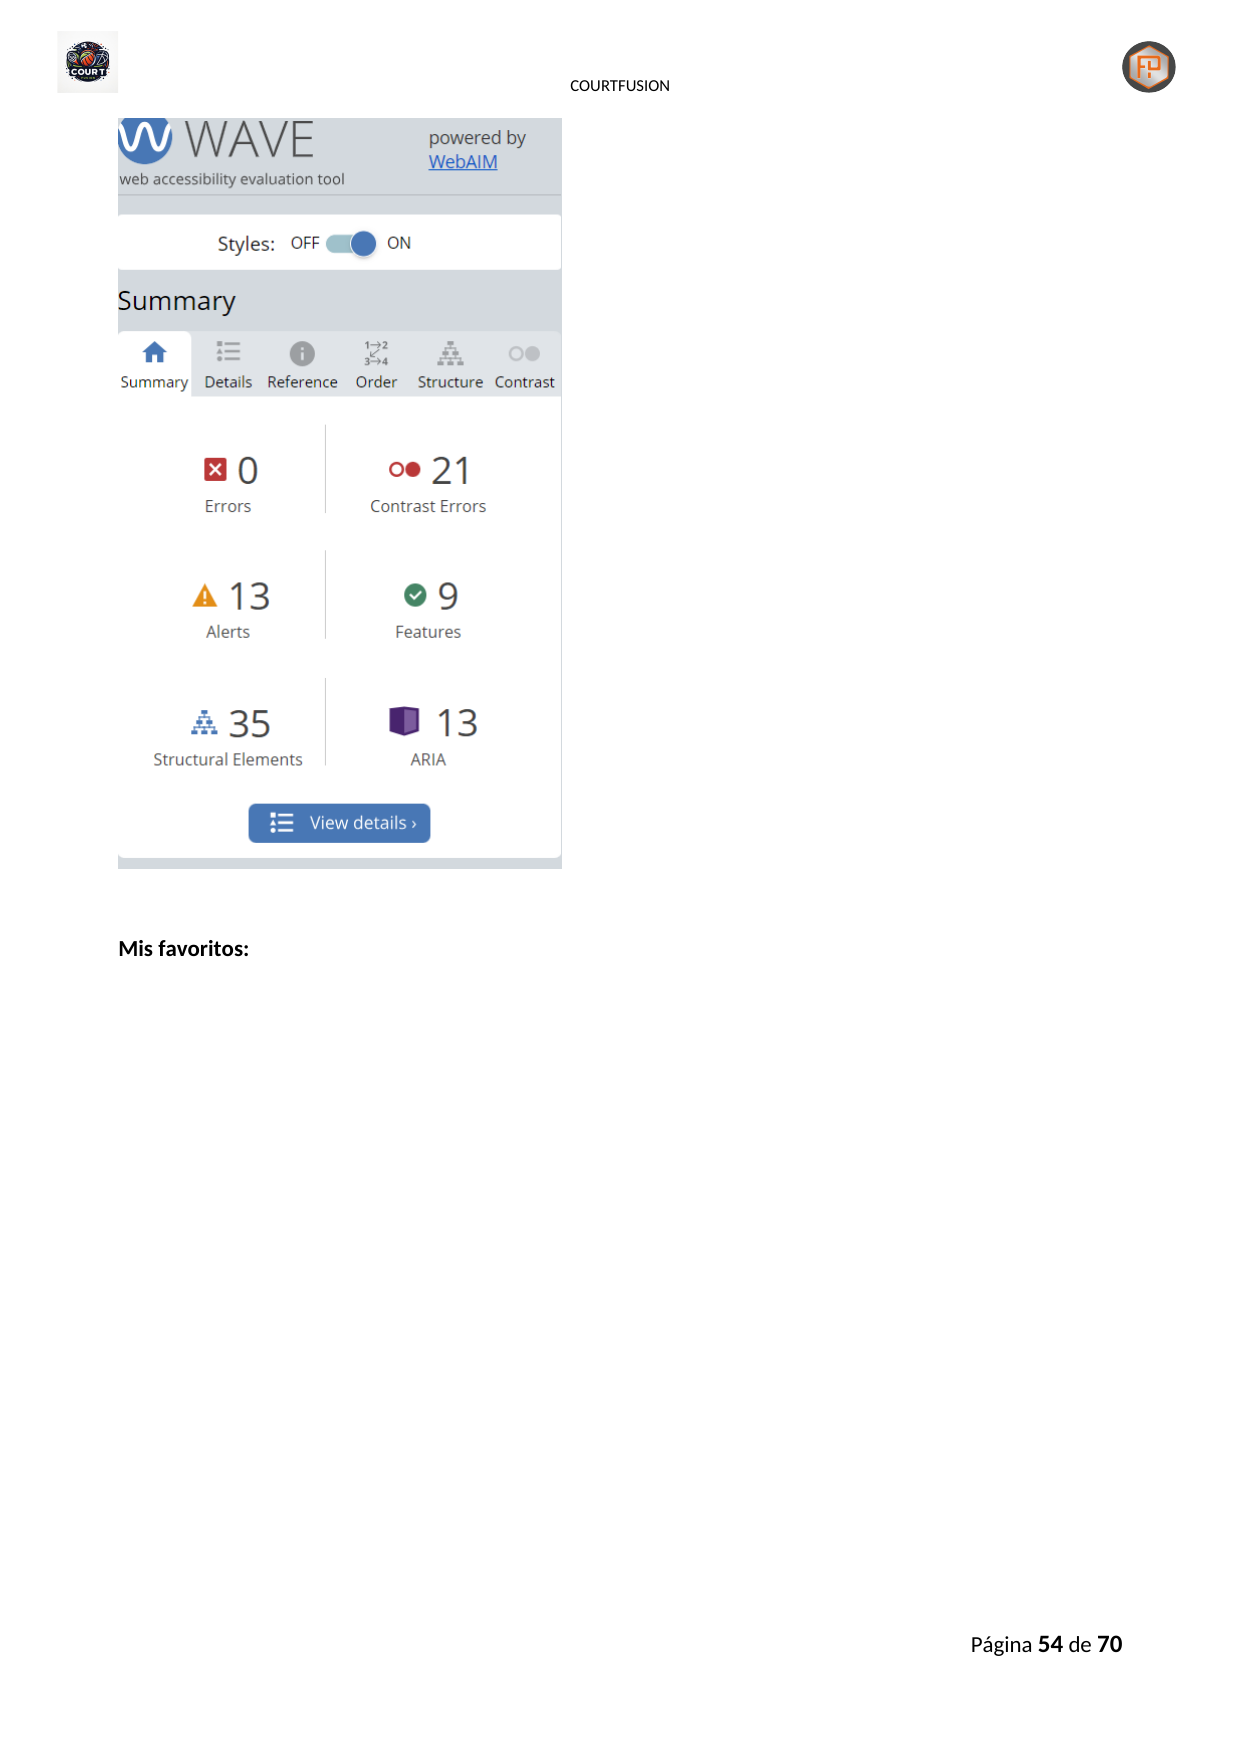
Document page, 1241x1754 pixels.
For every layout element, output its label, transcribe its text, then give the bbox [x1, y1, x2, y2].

text Mis favoritos: [118, 934, 1122, 962]
picture [118, 118, 562, 869]
picture [1122, 41, 1176, 93]
